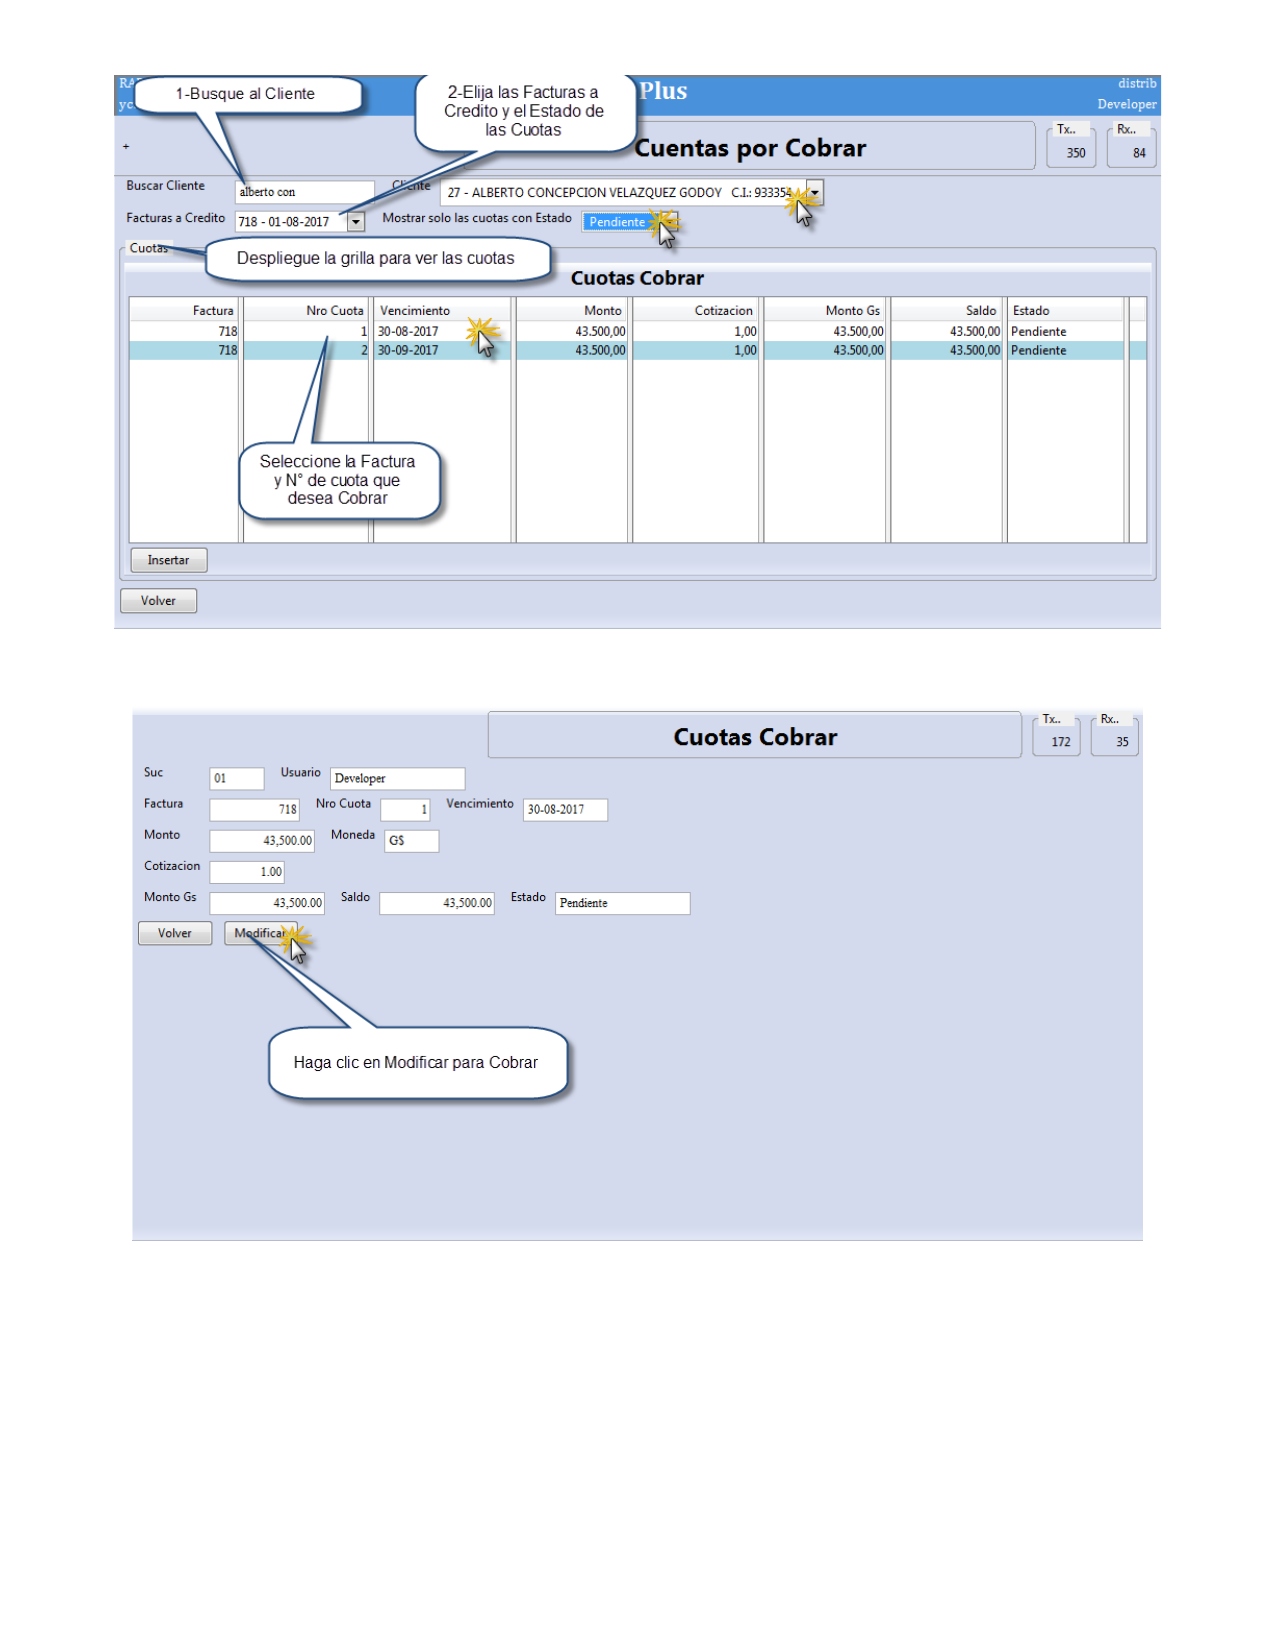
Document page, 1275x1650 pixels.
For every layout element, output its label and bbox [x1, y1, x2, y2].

picture [132, 706, 1143, 1241]
picture [114, 75, 1162, 629]
